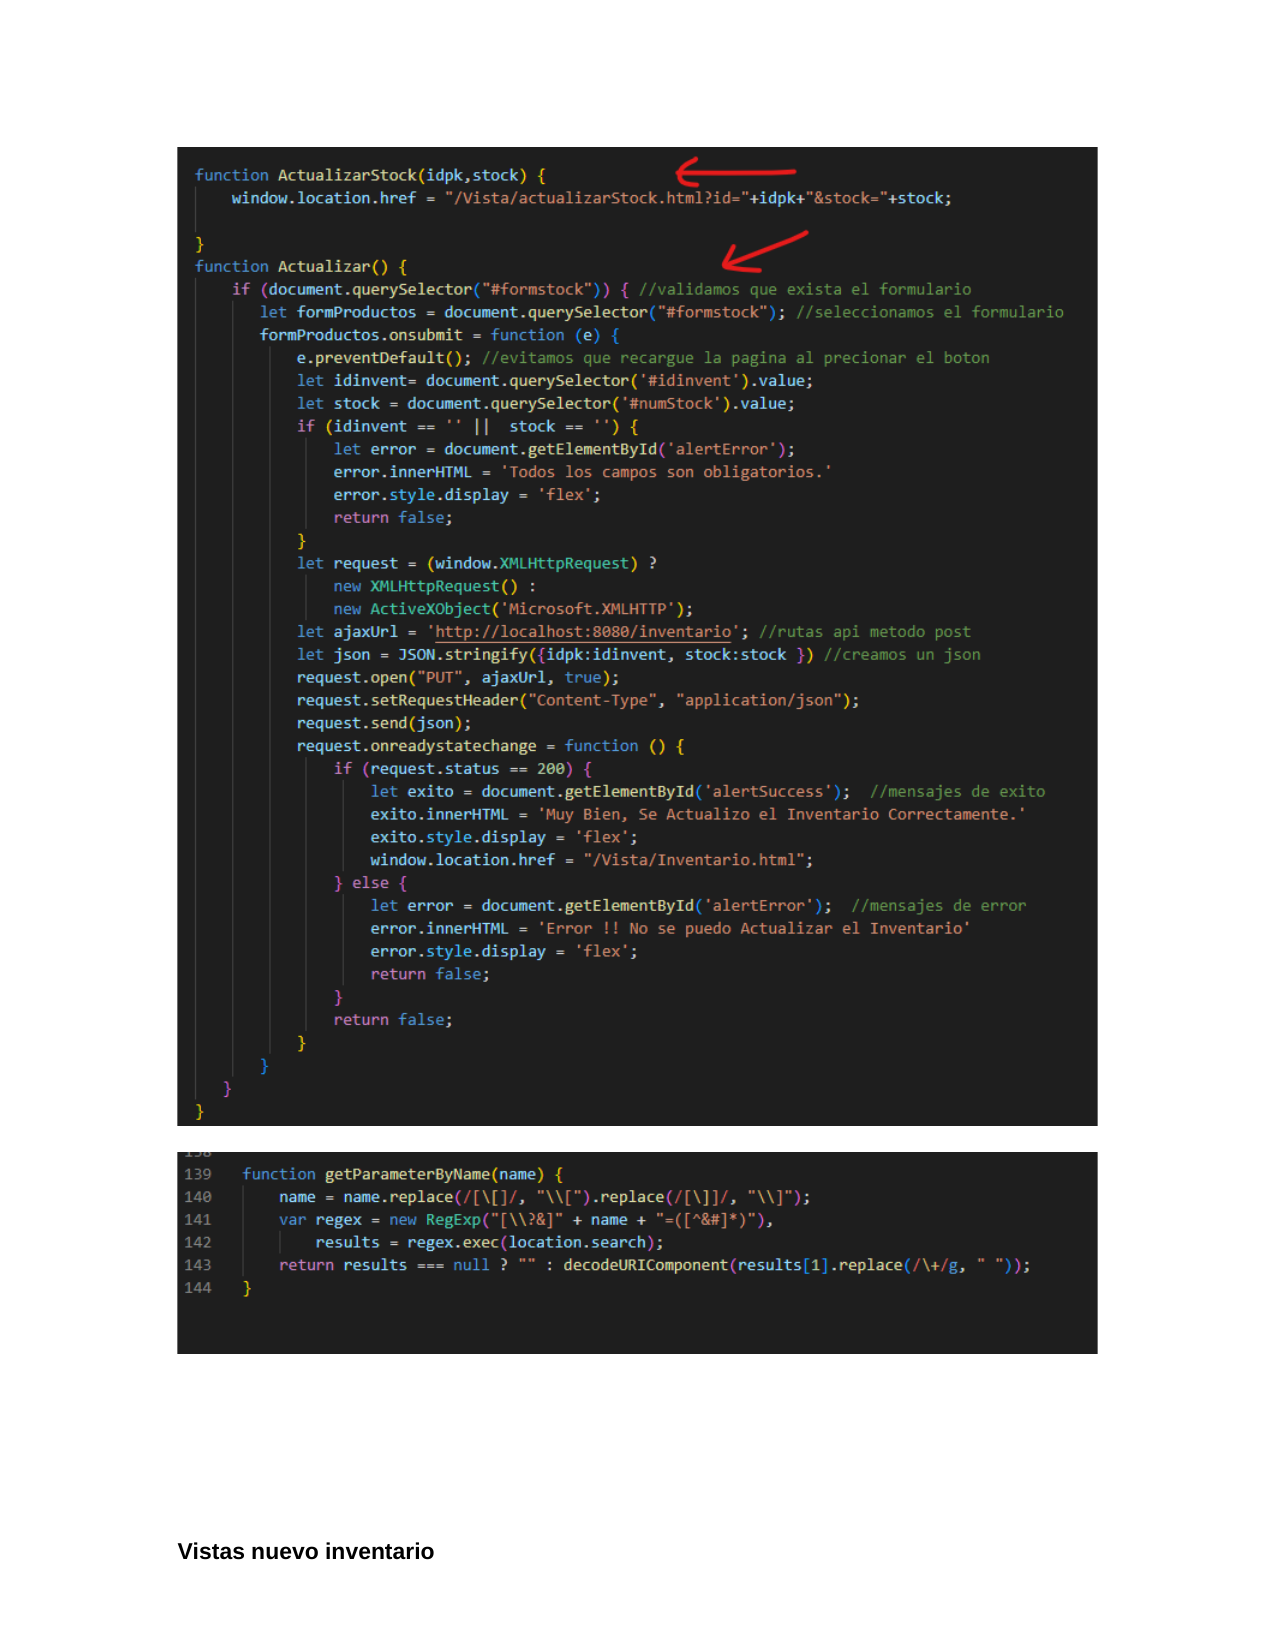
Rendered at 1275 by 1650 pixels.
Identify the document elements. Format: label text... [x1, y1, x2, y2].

picture [177, 147, 1098, 1126]
text Vistas nuevo inventario [177, 1538, 1098, 1564]
picture [177, 1152, 1098, 1354]
